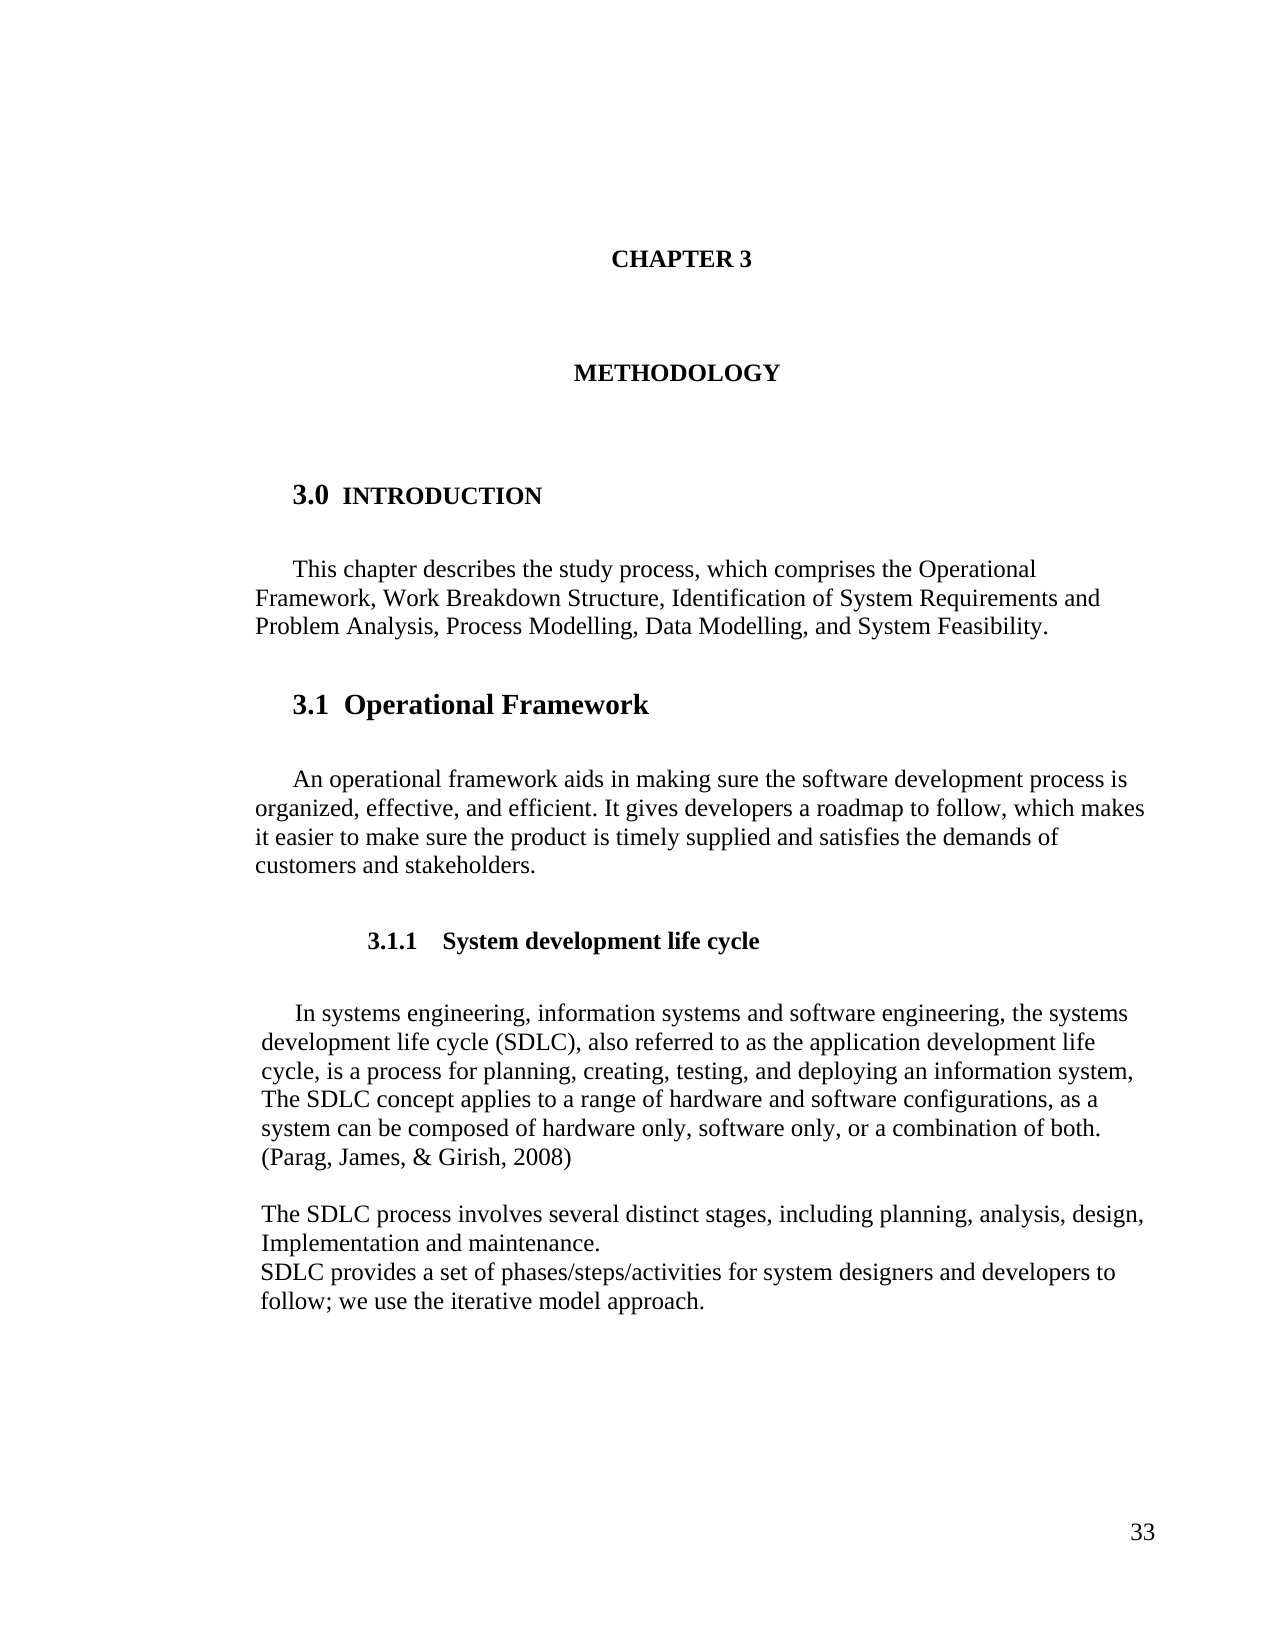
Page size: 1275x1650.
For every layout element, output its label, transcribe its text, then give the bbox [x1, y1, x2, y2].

text In systems engineering, information systems and software engineering, the systems development life cycle (SDLC), also referred to as the application development life cycle, is a process for planning, creating, testing, and deploying an information system, The SDLC concept applies to a range of hardware and software configurations, as a system can be composed of hardware only, software only, or a combination of both. [261, 998, 1155, 1171]
subtitle INTRODUCTION [255, 477, 1155, 511]
list An operational framework aids in making sure the software development process is organized, effective, and efficient. It gives developers a roadmap to follow, which makes it easier to make sure the product is timely supplied and satisfies the demands of customers and stakeholders. [255, 764, 1155, 879]
text The SDLC process involves several distinct stages, including planning, analysis, design, Implementation and maintenance. [261, 1199, 1155, 1257]
subtitle METHODOLOGY [442, 358, 1155, 387]
subtitle Operational Framework [255, 687, 1155, 721]
list This chapter describes the study process, which comprises the Operational Framework, Work Breakdown Structure, Identification of System Requirements and Problem Analysis, Process Modelling, Data Modelling, and System Feasibility. [255, 554, 1155, 640]
text SDLC provides a set of phases/steps/activities for system designers and developers to follow; we use the iterative model approach. [260, 1257, 1155, 1314]
subtitle System development life cycle [367, 926, 1155, 955]
